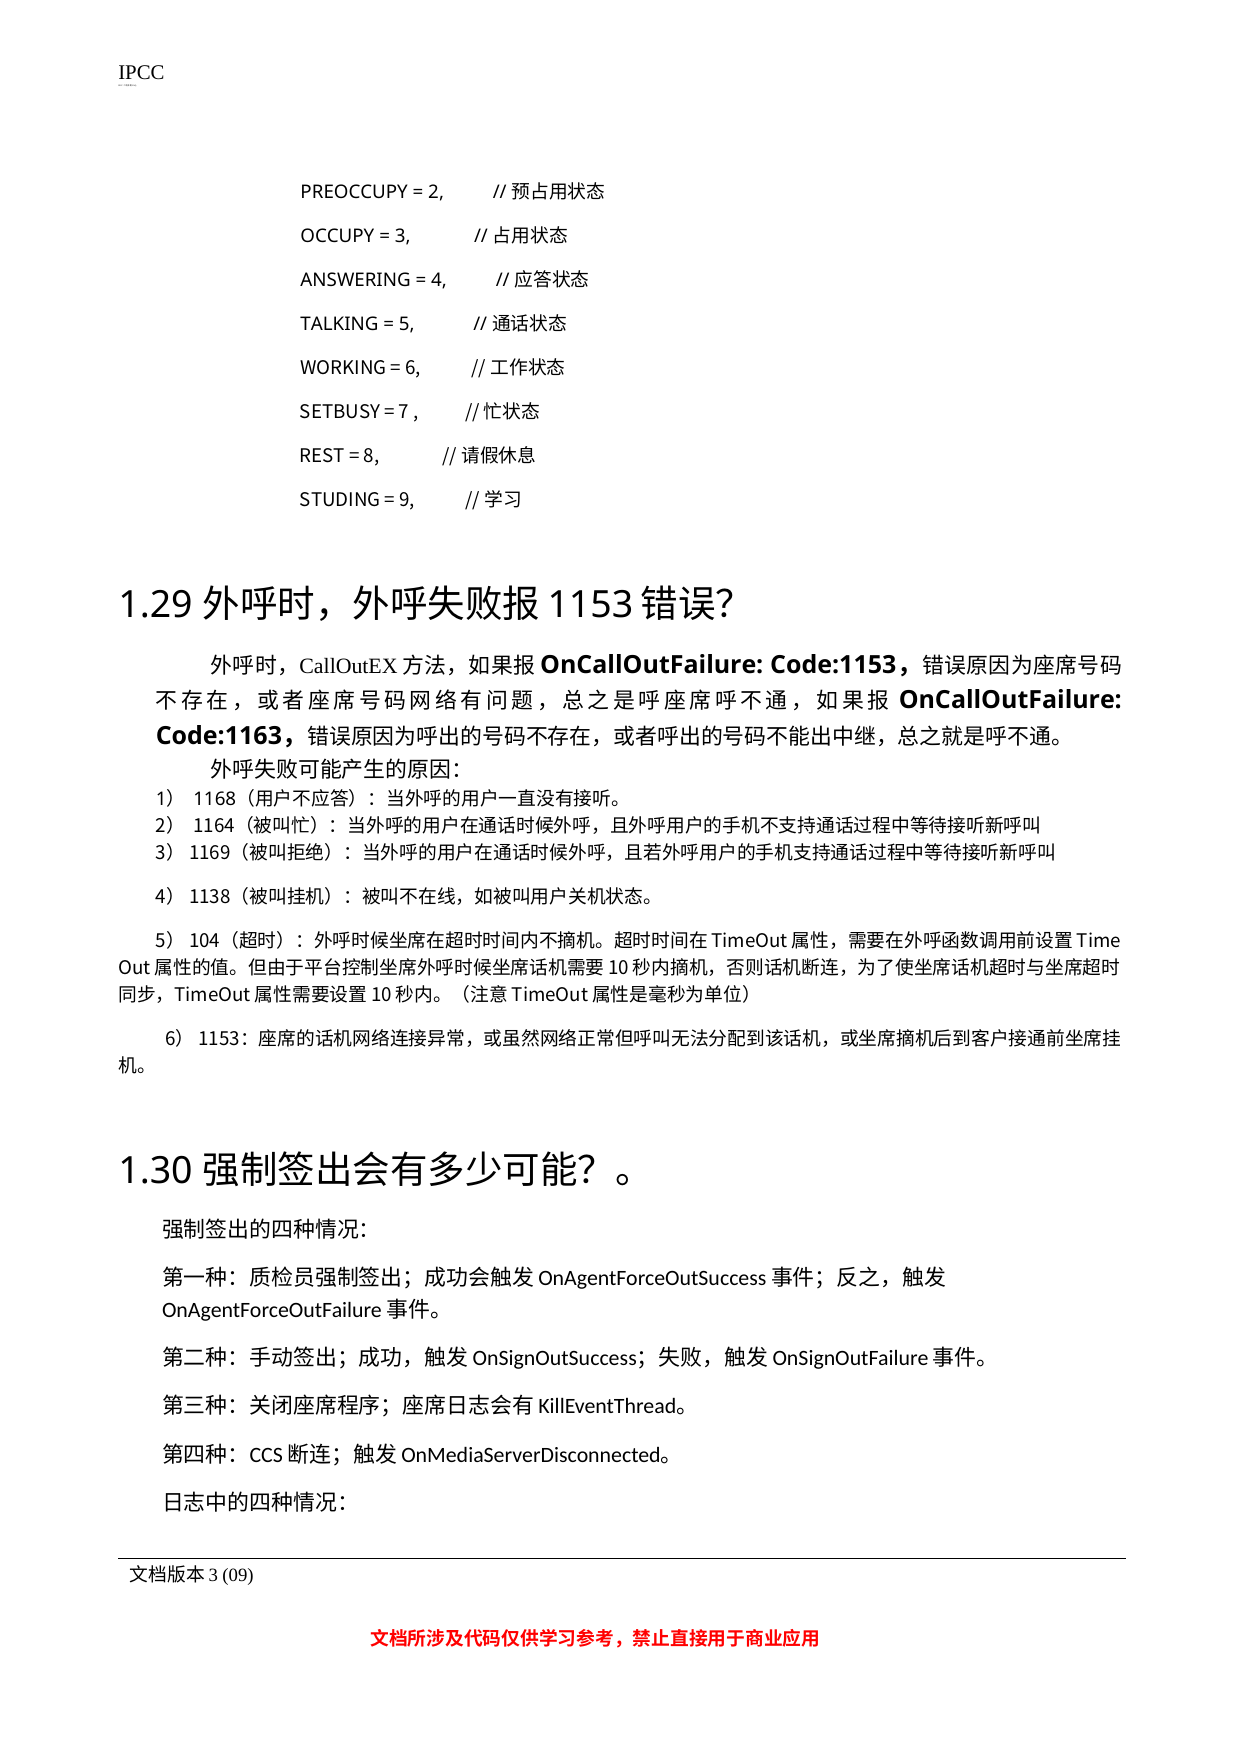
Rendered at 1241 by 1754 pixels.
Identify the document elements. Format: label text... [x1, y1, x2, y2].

text 第四种：CCS断连；触发OnMediaServerDisconnected。 [162, 1437, 1122, 1468]
text ANSWERING = 4, // 应答状态 [295, 265, 1122, 292]
text 第二种：手动签出；成功，触发OnSignOutSuccess；失败，触发OnSignOutFailure事件。 [162, 1340, 1122, 1372]
text STUDING = 9, // 学习 [295, 484, 1122, 511]
text OCCUPY = 3, // 占用状态 [295, 221, 1122, 248]
text REST = 8, // 请假休息 [295, 440, 1122, 467]
text 第三种：关闭座席程序；座席日志会有KillEventThread。 [162, 1388, 1122, 1420]
text 第一种：质检员强制签出；成功会触发OnAgentForceOutSuccess事件；反之，触发OnAgentForceOutFailure事件。 [162, 1260, 1122, 1323]
text 6） 1153：座席的话机网络连接异常，或虽然网络正常但呼叫无法分配到该话机，或坐席摘机后到客户接通前坐席挂机。 [118, 1023, 1122, 1078]
subtitle 强制签出会有多少可能？。 [118, 1140, 1122, 1195]
list 3） 1169（被叫拒绝）：当外呼的用户在通话时候外呼，且若外呼用户的手机支持通话过程中等待接听新呼叫 [127, 838, 1122, 865]
text PREOCCUPY = 2, // 预占用状态 [295, 177, 1122, 204]
list 1168（用户不应答）：当外呼的用户一直没有接听。 [156, 783, 1122, 810]
text SETBUSY = 7 , // 忙状态 [295, 396, 1122, 424]
text 日志中的四种情况： [162, 1485, 1122, 1517]
text 4） 1138（被叫挂机）：被叫不在线，如被叫用户关机状态。 [118, 881, 1122, 909]
list 外呼失败可能产生的原因： [156, 752, 1122, 783]
text WORKING = 6, // 工作状态 [295, 353, 1122, 380]
text 5） 104（超时）：外呼时候坐席在超时时间内不摘机。超时时间在TimeOut属性，需要在外呼函数调用前设置TimeOut属性的值。但由于平台控制坐席外呼时候坐席话机需要10秒内摘机，否则话机断连，为了使坐席话机超时与坐席超时同步，TimeOut属性需要设置10秒内。（注意TimeOut属性是毫秒为单位） [118, 925, 1122, 1007]
list 外呼时，CallOutEX方法，如果报OnCallOutFailure: Code:1153，错误原因为座席号码不存在，或者座席号码网络有问题，总之是呼座席呼不通，如果报OnCallOutFailure: Code:1163，错误原因为呼出的号码不存在，或者呼出的号码不能出中继，总之就是呼不通。 [156, 645, 1122, 752]
text 强制签出的四种情况： [162, 1212, 1122, 1243]
subtitle 外呼时，外呼失败报1153错误？ [118, 574, 1122, 628]
text TALKING = 5, // 通话状态 [295, 309, 1122, 336]
list 1164（被叫忙）：当外呼的用户在通话时候外呼，且外呼用户的手机不支持通话过程中等待接听新呼叫 [156, 810, 1122, 838]
